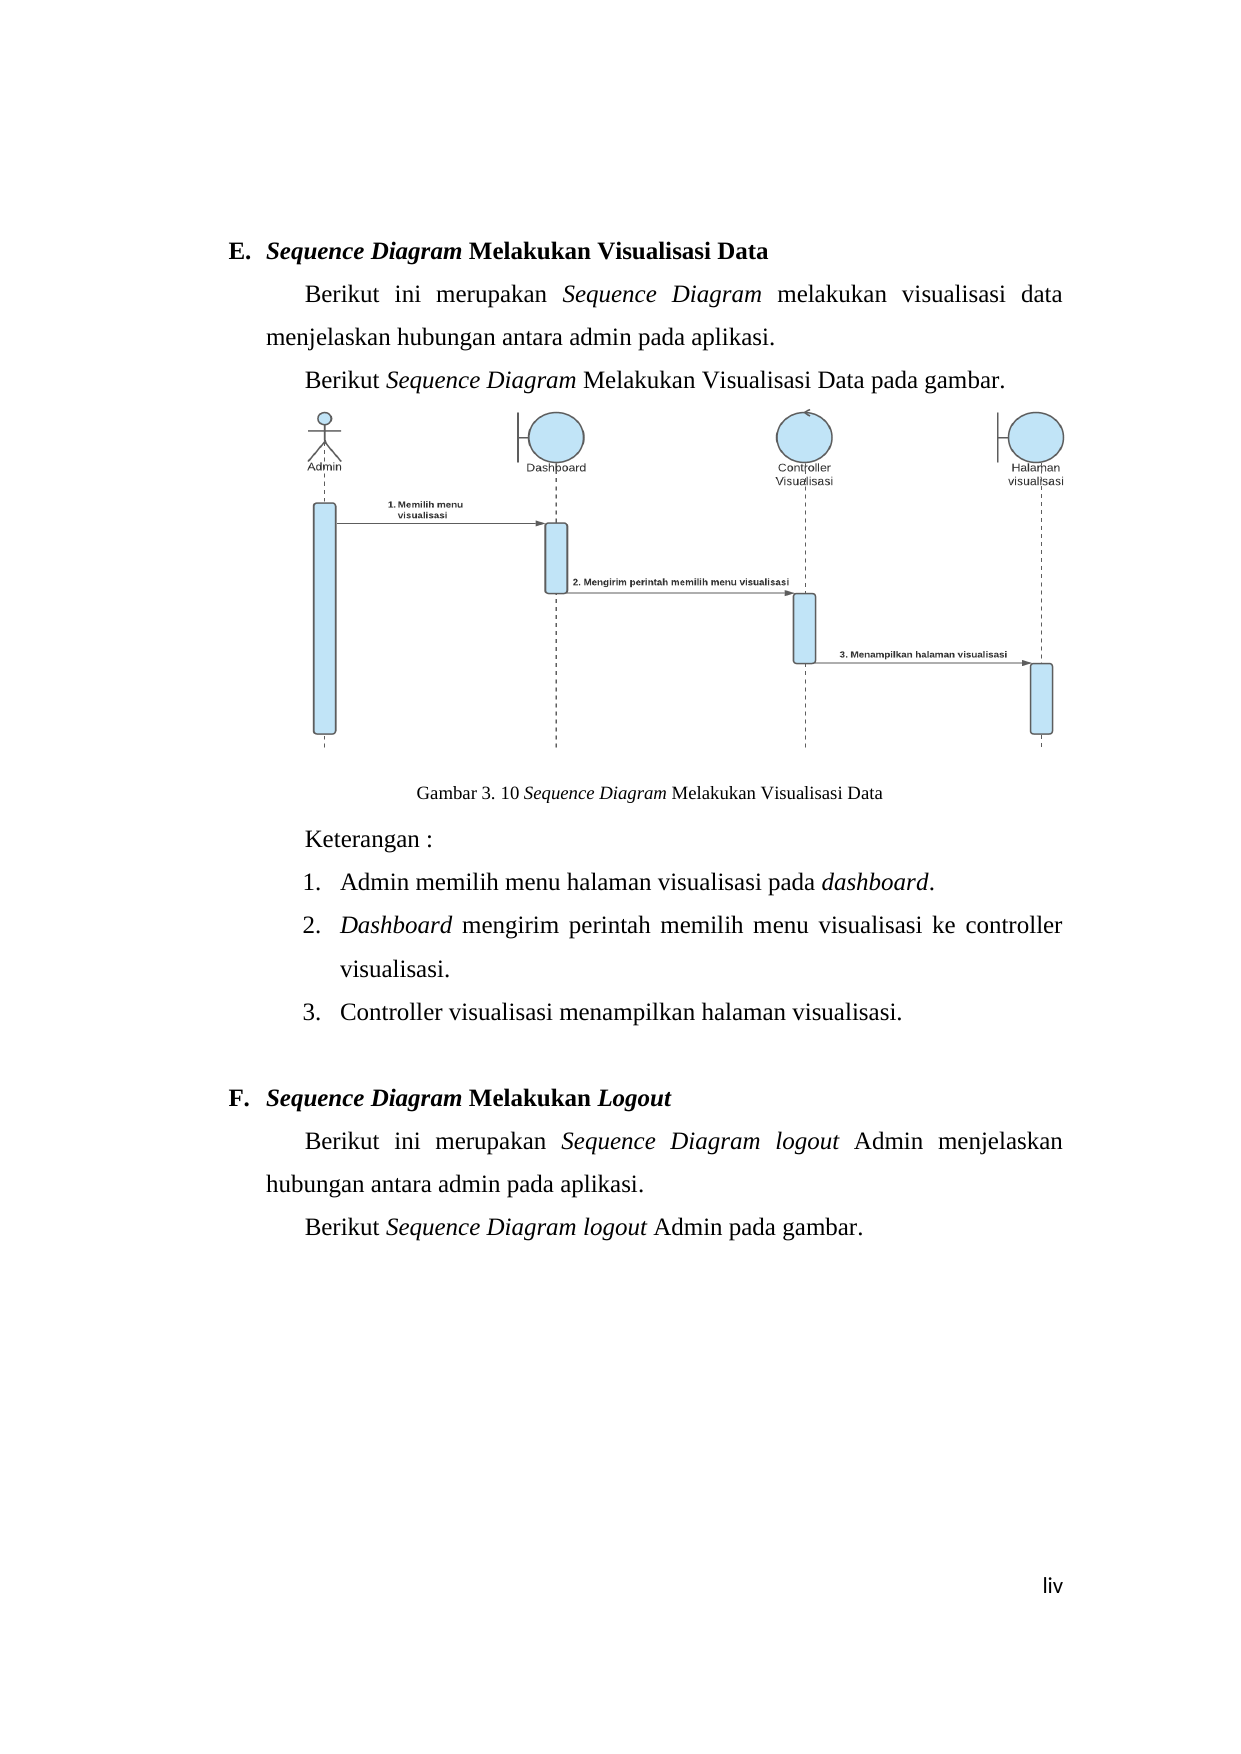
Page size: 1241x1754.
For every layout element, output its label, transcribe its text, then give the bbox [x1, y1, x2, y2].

list Berikut Sequence Diagram logout Admin pada gambar. [266, 1212, 1063, 1241]
picture [304, 408, 1066, 748]
text Gambar 3. 10 Sequence Diagram Melakukan Visualisasi Data [236, 782, 1063, 803]
list Berikut Sequence Diagram Melakukan Visualisasi Data pada gambar. [266, 366, 1063, 394]
list Dashboard mengirim perintah memilih menu visualisasi ke controller visualisasi. [302, 911, 1063, 982]
list Controller visualisasi menampilkan halaman visualisasi. [302, 997, 1063, 1026]
list Sequence Diagram Melakukan Logout [228, 1083, 1063, 1112]
list Berikut ini merupakan Sequence Diagram logout Admin menjelaskan hubungan antara admin pada aplikasi. [266, 1126, 1063, 1198]
list Berikut ini merupakan Sequence Diagram melakukan visualisasi data menjelaskan hubungan antara admin pada aplikasi. [266, 279, 1063, 351]
list Keterangan : [266, 824, 1063, 853]
list Admin memilih menu halaman visualisasi pada dashboard. [302, 867, 1063, 896]
list Sequence Diagram Melakukan Visualisasi Data [228, 236, 1063, 265]
